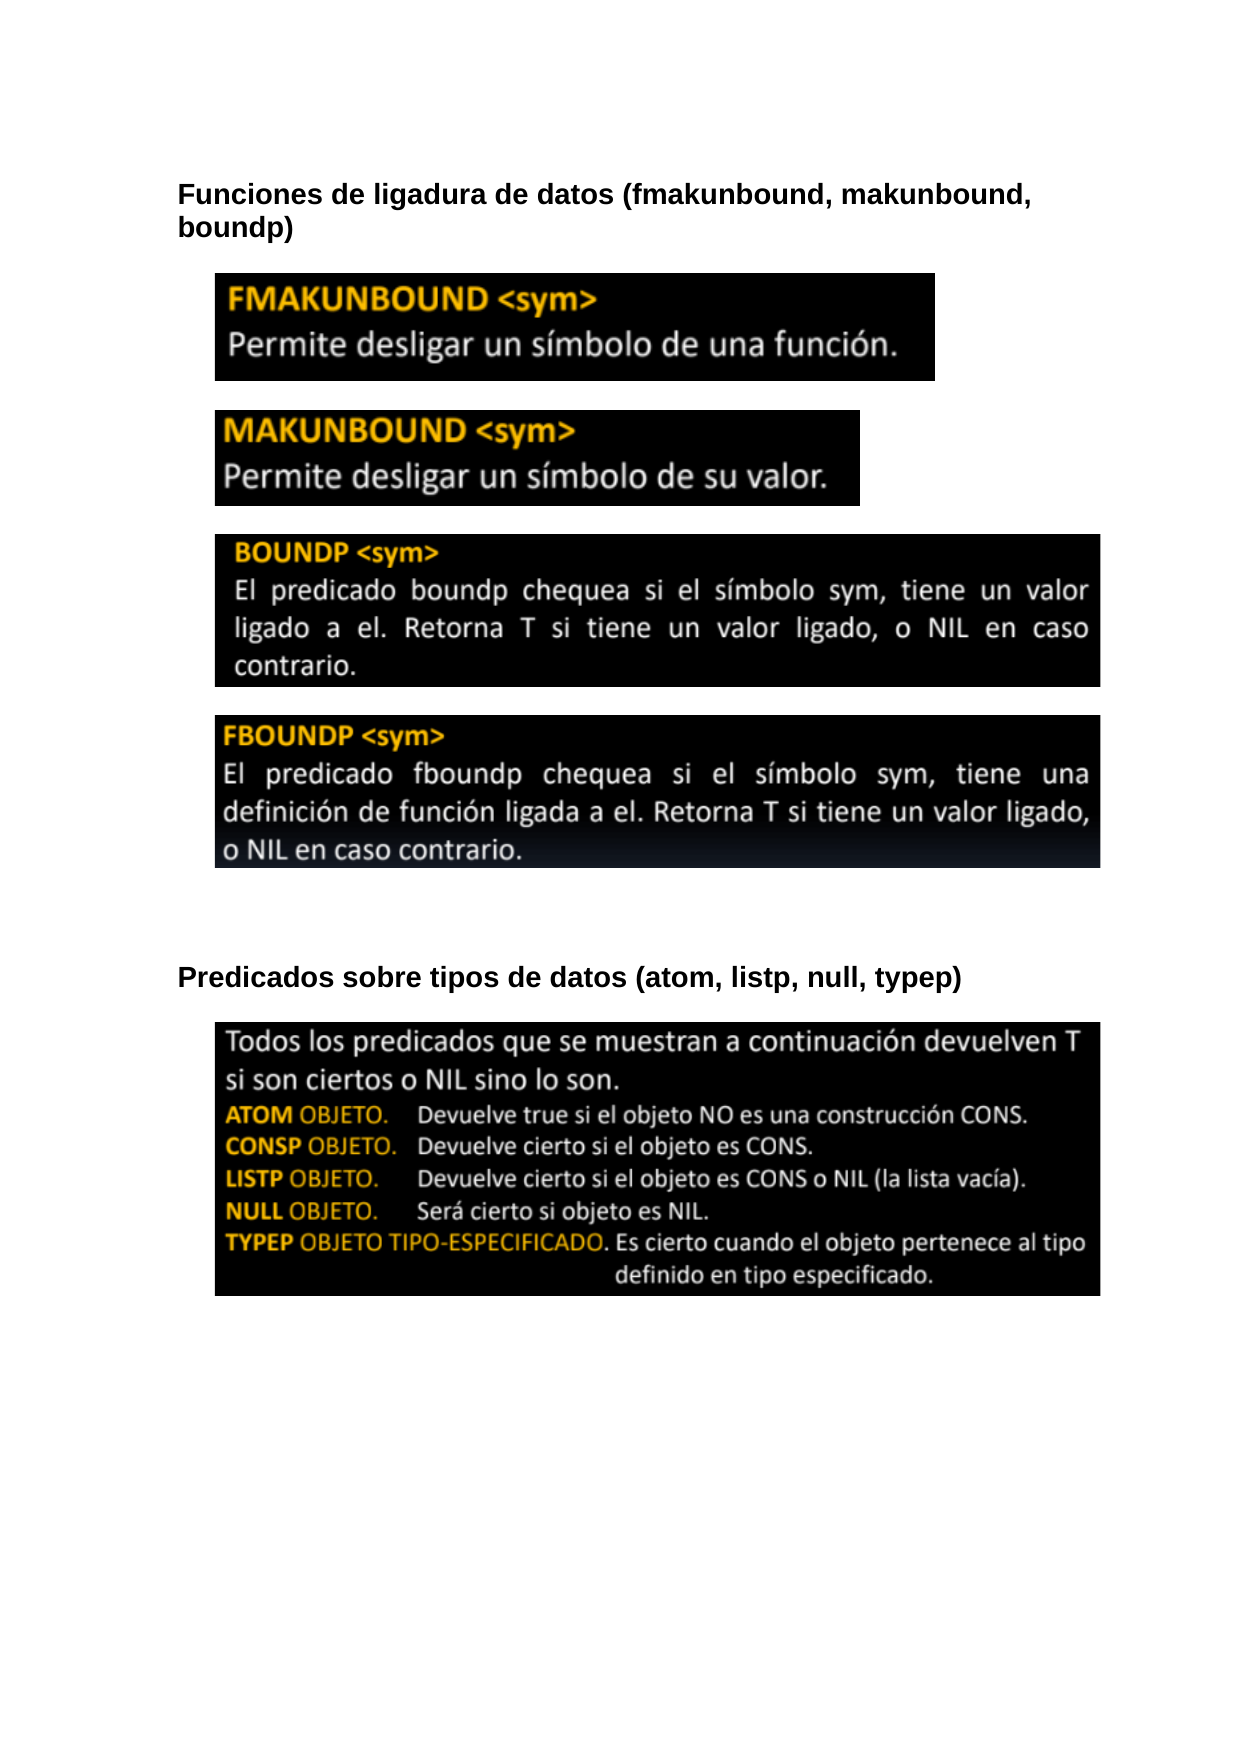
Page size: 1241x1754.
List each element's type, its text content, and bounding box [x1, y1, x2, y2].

subtitle Predicados sobre tipos de datos (atom, listp, null, typep) [177, 960, 1107, 993]
picture [214, 410, 860, 506]
picture [214, 273, 935, 381]
picture [214, 715, 1101, 868]
picture [214, 1022, 1101, 1296]
subtitle Funciones de ligadura de datos (fmakunbound, makunbound, boundp) [177, 177, 1107, 244]
picture [214, 534, 1101, 687]
